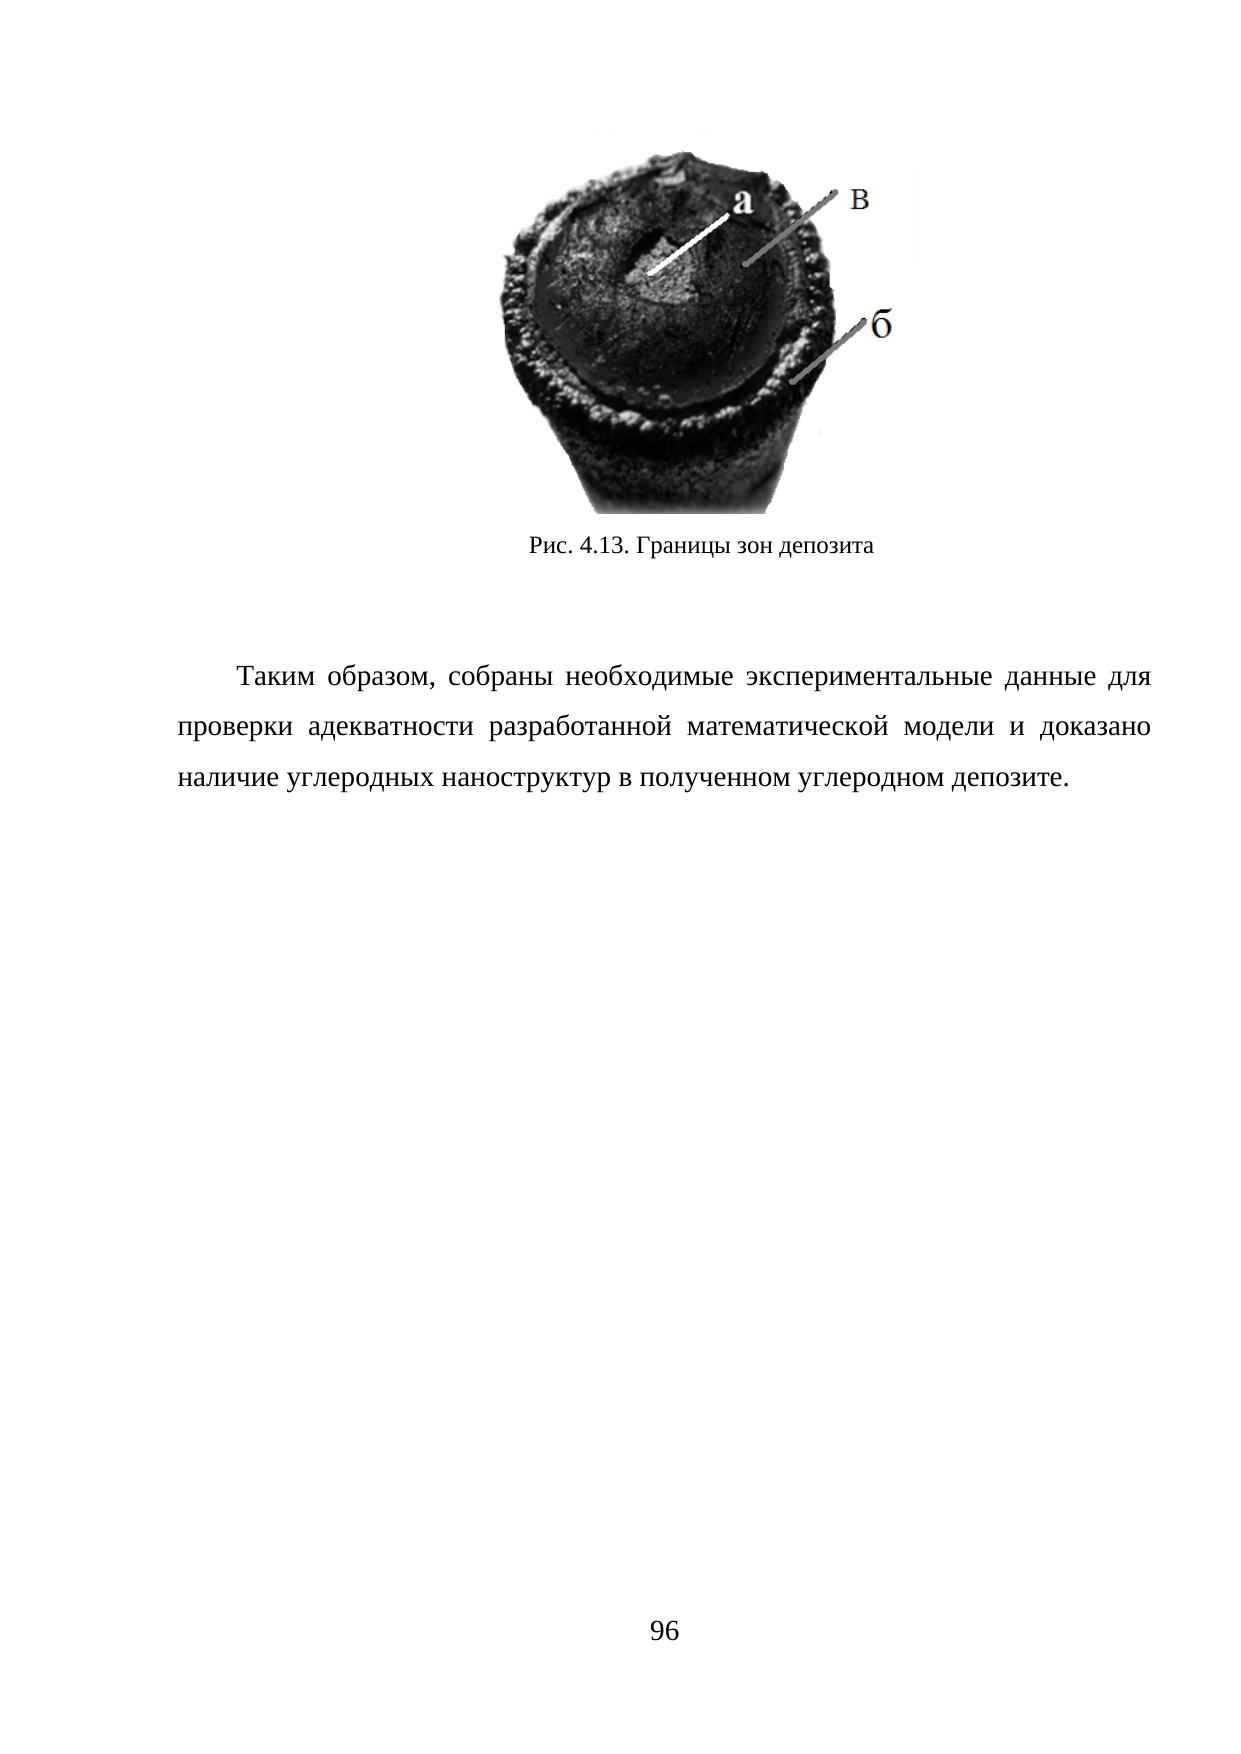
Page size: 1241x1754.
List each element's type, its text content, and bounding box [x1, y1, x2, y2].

picture [488, 125, 915, 514]
text Таким образом, собраны необходимые экспериментальные данные для проверки адекватности разработанной математической модели и доказано наличие углеродных наноструктур в полученном углеродном депозите. [177, 658, 1152, 792]
